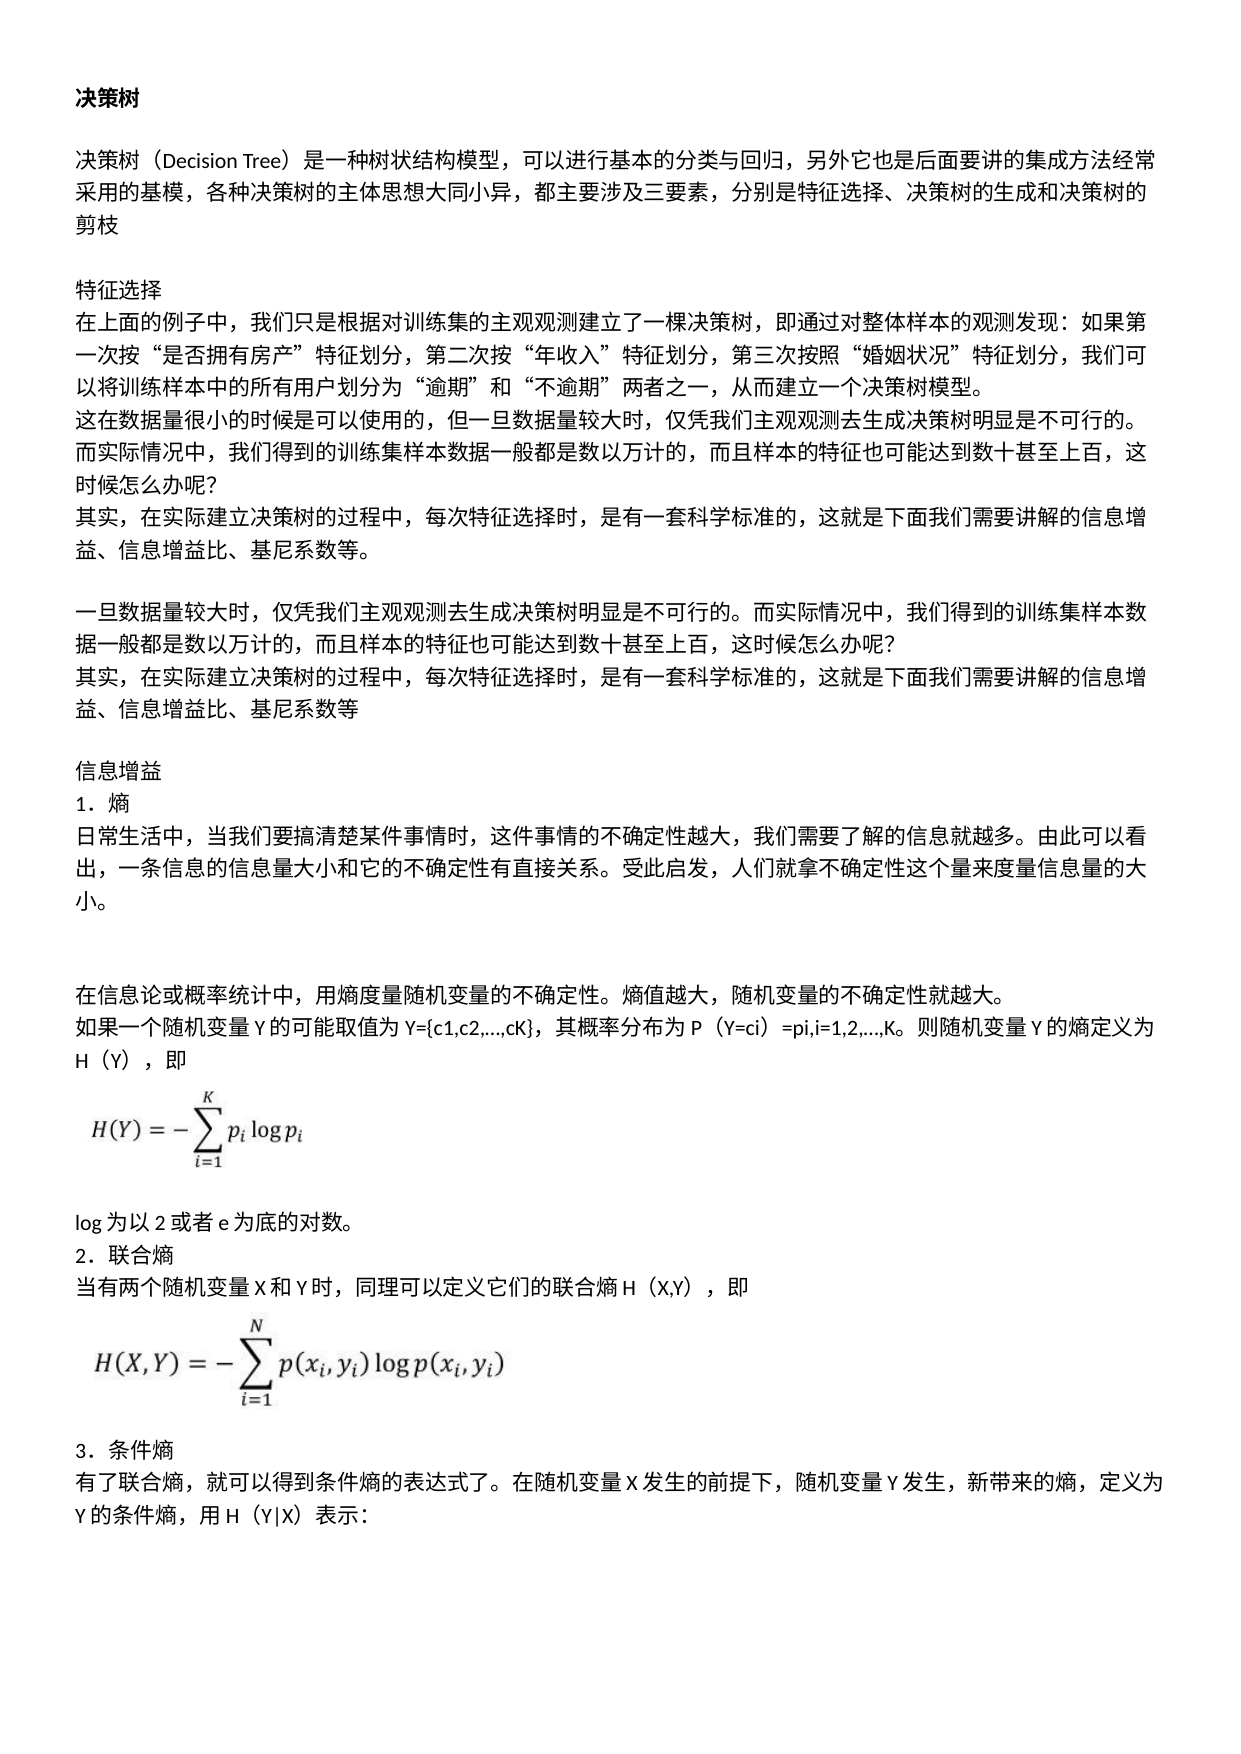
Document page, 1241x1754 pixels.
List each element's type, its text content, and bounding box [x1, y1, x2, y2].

picture [75, 1302, 519, 1418]
text 决策树 [75, 81, 1165, 113]
picture [75, 1075, 307, 1180]
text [75, 945, 1165, 1530]
text 决策树（Decision Tree）是一种树状结构模型，可以进行基本的分类与回归，另外它也是后面要讲的集成方法经常采用的基模，各种决策树的主体思想大同小异，都主要涉及三要素，分别是特征选择、决策树的生成和决策树的剪枝 特征选择 在上面的例子中，我们只是根据对训练集的主观观测建立了一棵决策树，即通过对整体样本的观测发现：如果第一次按“是否拥有房产”特征划分，第二次按“年收入”特征划分，第三次按照“婚姻状况”特征划分，我们可以将训练样本中的所有用户划分为“逾期”和“不逾期”两者之一，从而建立一个决策树模型。 这在数据量很小的时候是可以使用的，但一旦数据量较大时，仅凭我们主观观测去生成决策树明显是不可行的。而实际情况中，我们得到的训练集样本数据一般都是数以万计的，而且样本的特征也可能达到数十甚至上百，这时候怎么办呢？ 其实，在实际建立决策树的过程中，每次特征选择时，是有一套科学标准的，这就是下面我们需要讲解的信息增益、信息增益比、基尼系数等。 [75, 142, 1165, 565]
text 信息增益 1．熵 日常生活中，当我们要搞清楚某件事情时，这件事情的不确定性越大，我们需要了解的信息就越多。由此可以看出，一条信息的信息量大小和它的不确定性有直接关系。受此启发，人们就拿不确定性这个量来度量信息量的大小。 [75, 753, 1165, 916]
text 一旦数据量较大时，仅凭我们主观观测去生成决策树明显是不可行的。而实际情况中，我们得到的训练集样本数据一般都是数以万计的，而且样本的特征也可能达到数十甚至上百，这时候怎么办呢？ 其实，在实际建立决策树的过程中，每次特征选择时，是有一套科学标准的，这就是下面我们需要讲解的信息增益、信息增益比、基尼系数等 [75, 594, 1165, 724]
